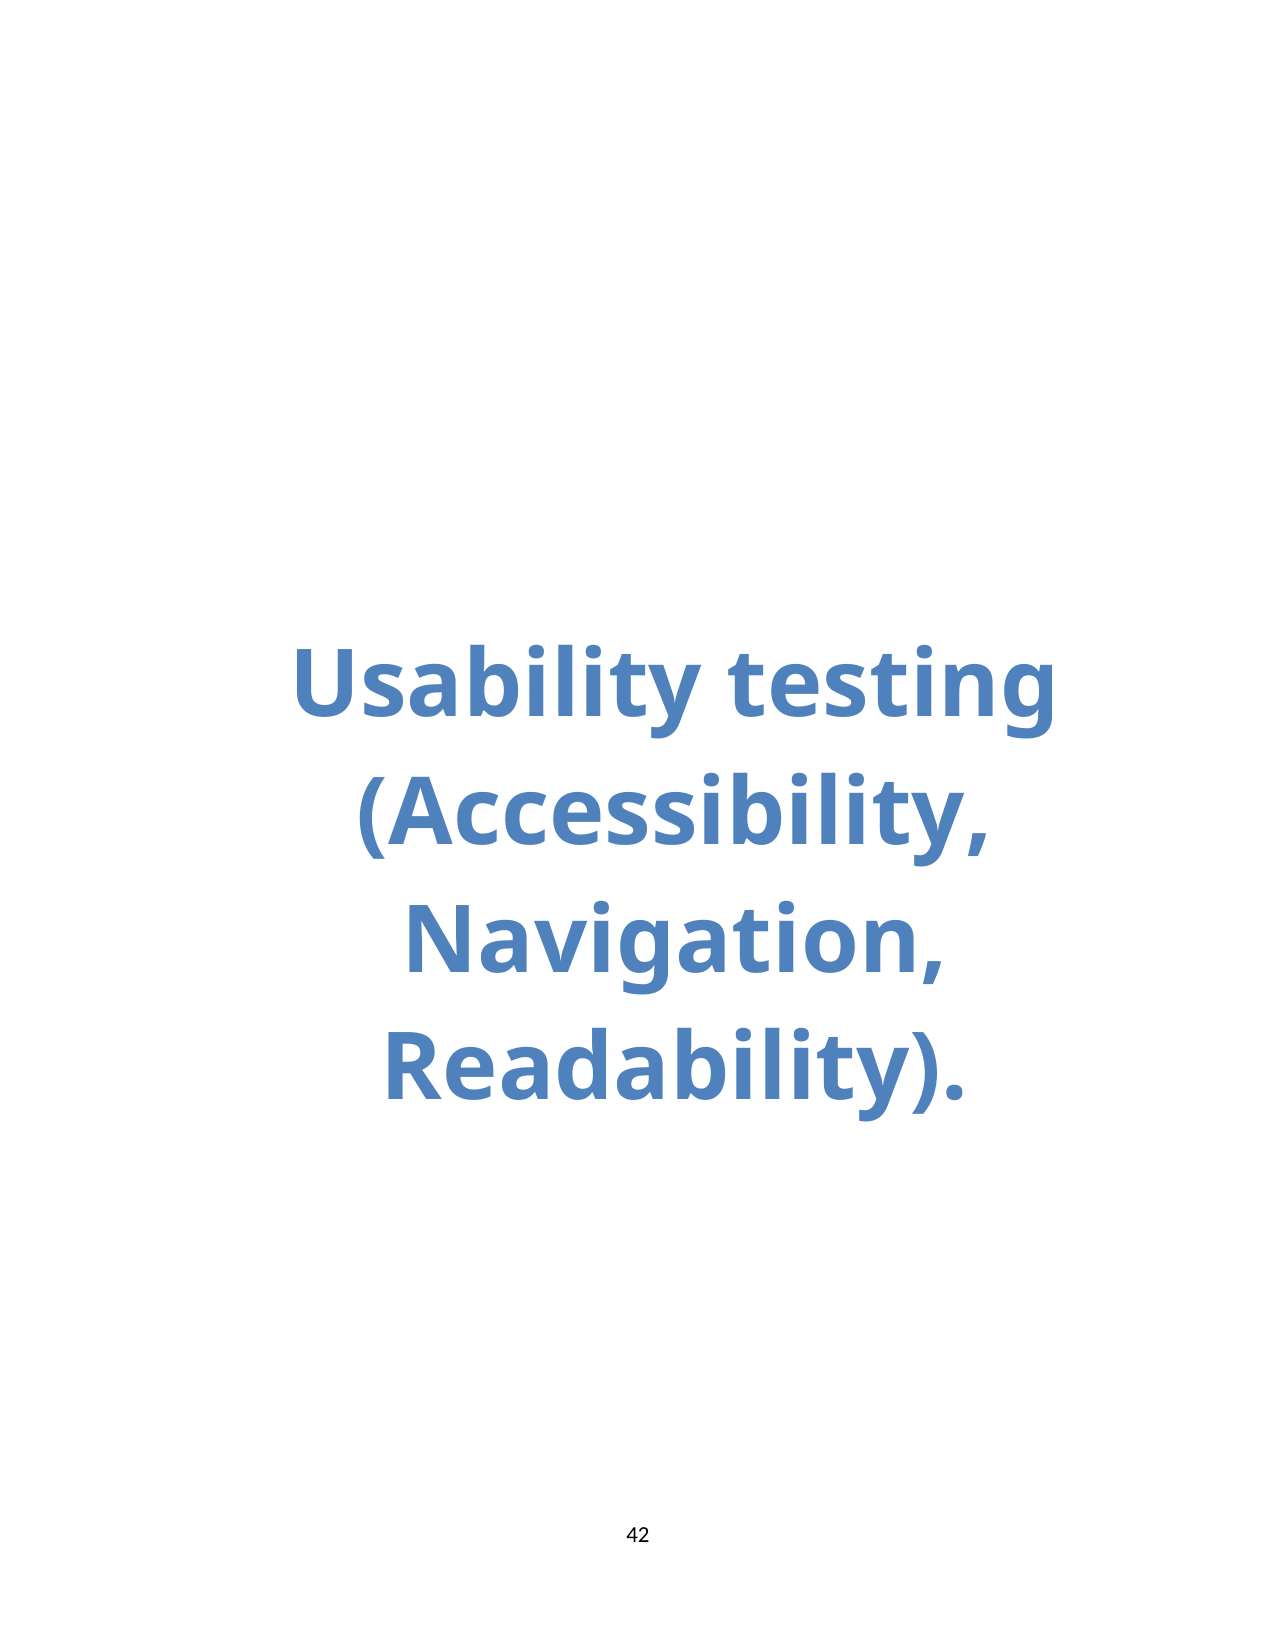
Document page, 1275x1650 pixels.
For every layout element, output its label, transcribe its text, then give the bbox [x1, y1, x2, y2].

subtitle Usability testing (Accessibility, Navigation, Readability). [224, 616, 1125, 1127]
